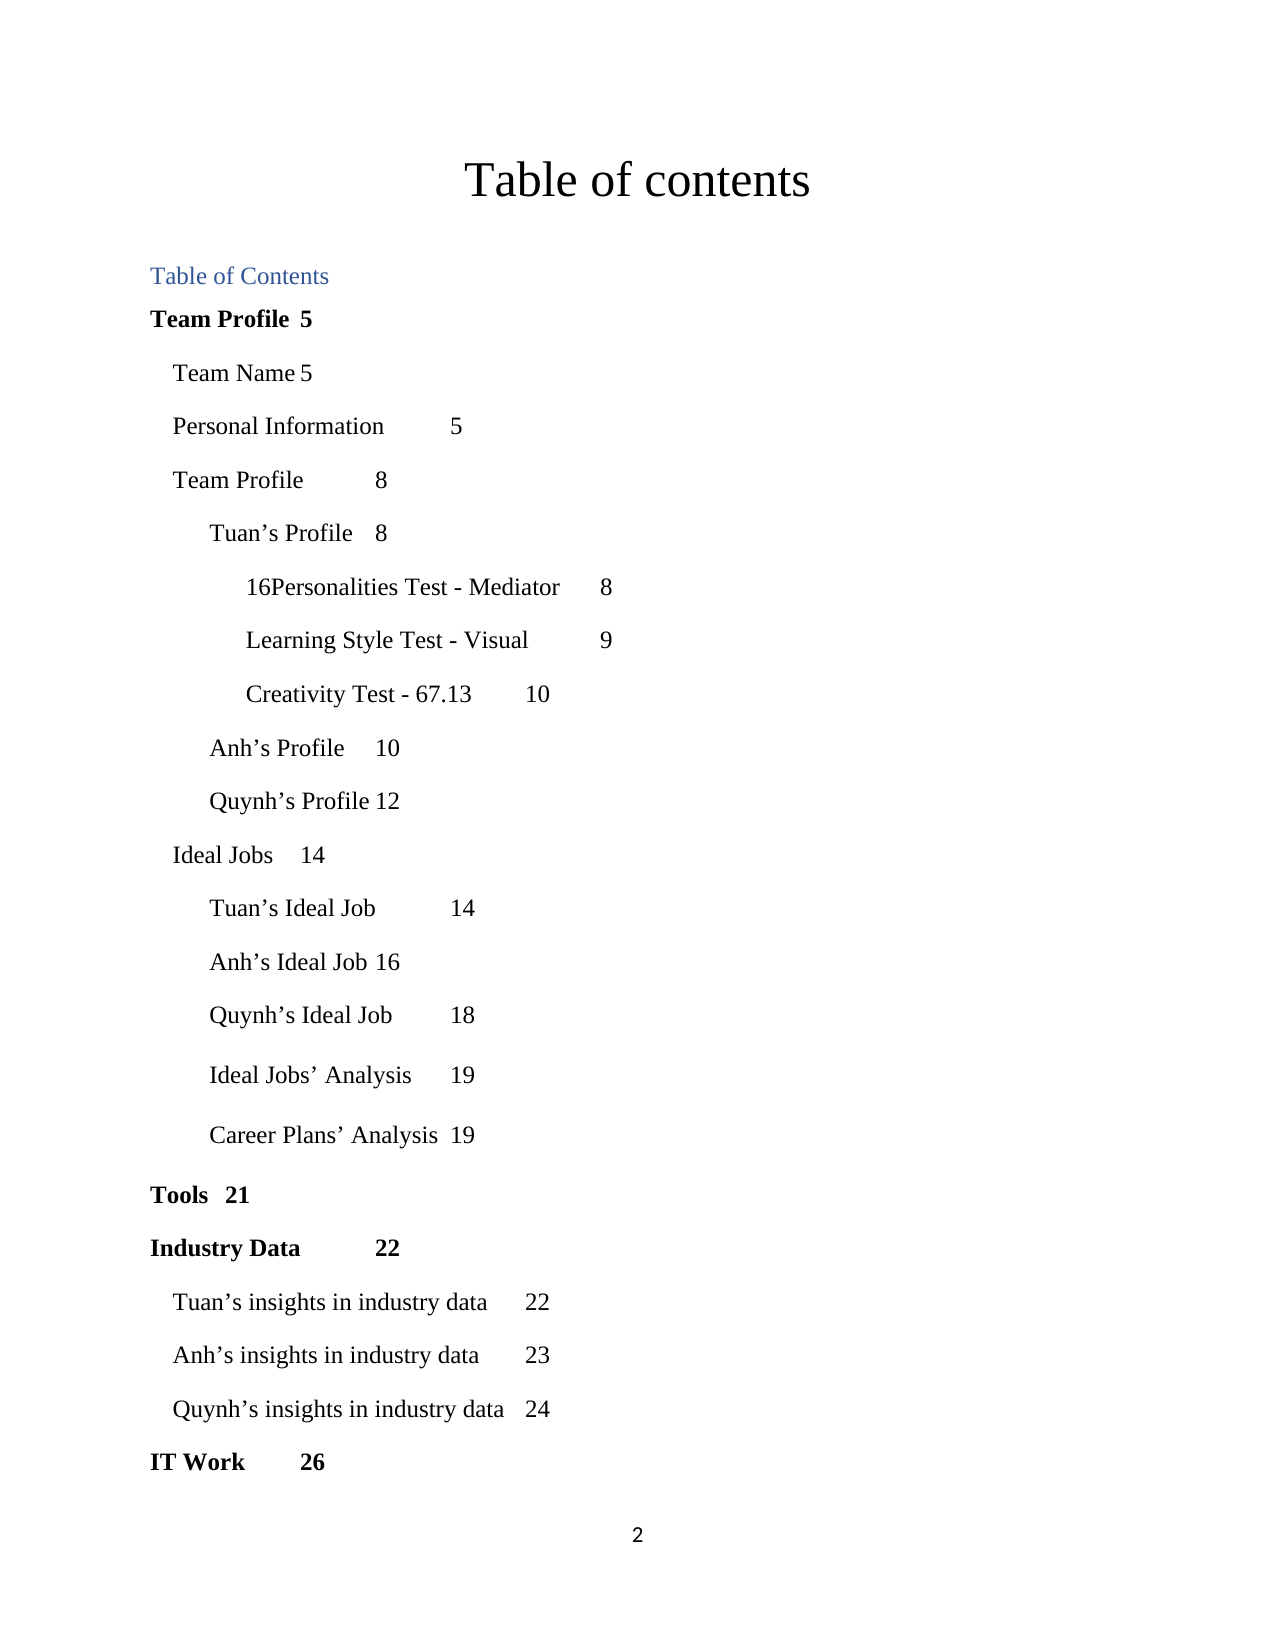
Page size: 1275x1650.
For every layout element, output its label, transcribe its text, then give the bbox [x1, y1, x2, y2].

text Table of contents [150, 150, 1125, 207]
